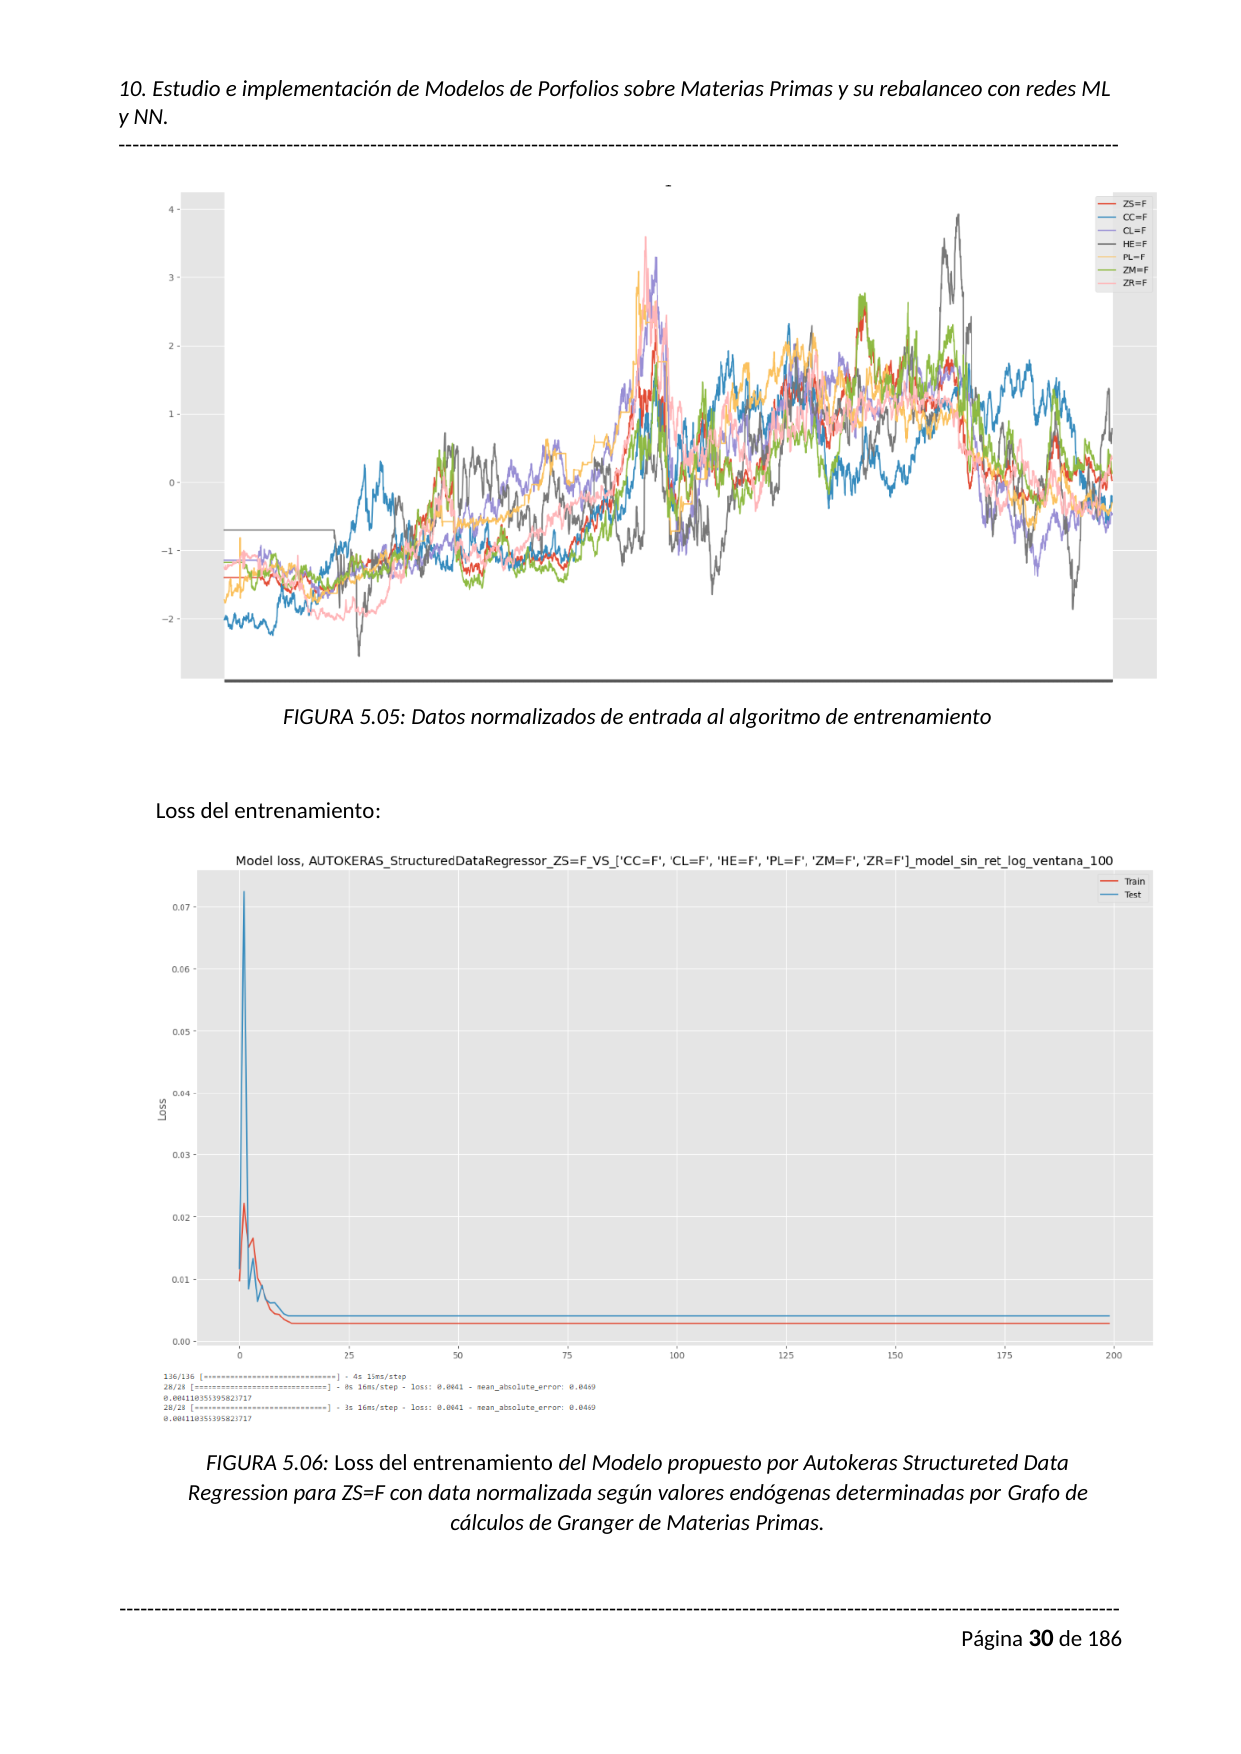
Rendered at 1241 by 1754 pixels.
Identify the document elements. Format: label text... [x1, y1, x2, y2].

picture [155, 185, 1160, 684]
text FIGURA 5.06: Loss del entrenamiento del Modelo propuesto por Autokeras Structureted Data Regression para ZS=F con data normalizada según valores endógenas determinadas por Grafo de cálculos de Granger de Materias Primas. [156, 1448, 1122, 1536]
text FIGURA 5.05: Datos normalizados de entrada al algoritmo de entrenamiento [156, 702, 1122, 730]
picture [155, 842, 1160, 1429]
text Loss del entrenamiento: [156, 796, 1122, 824]
